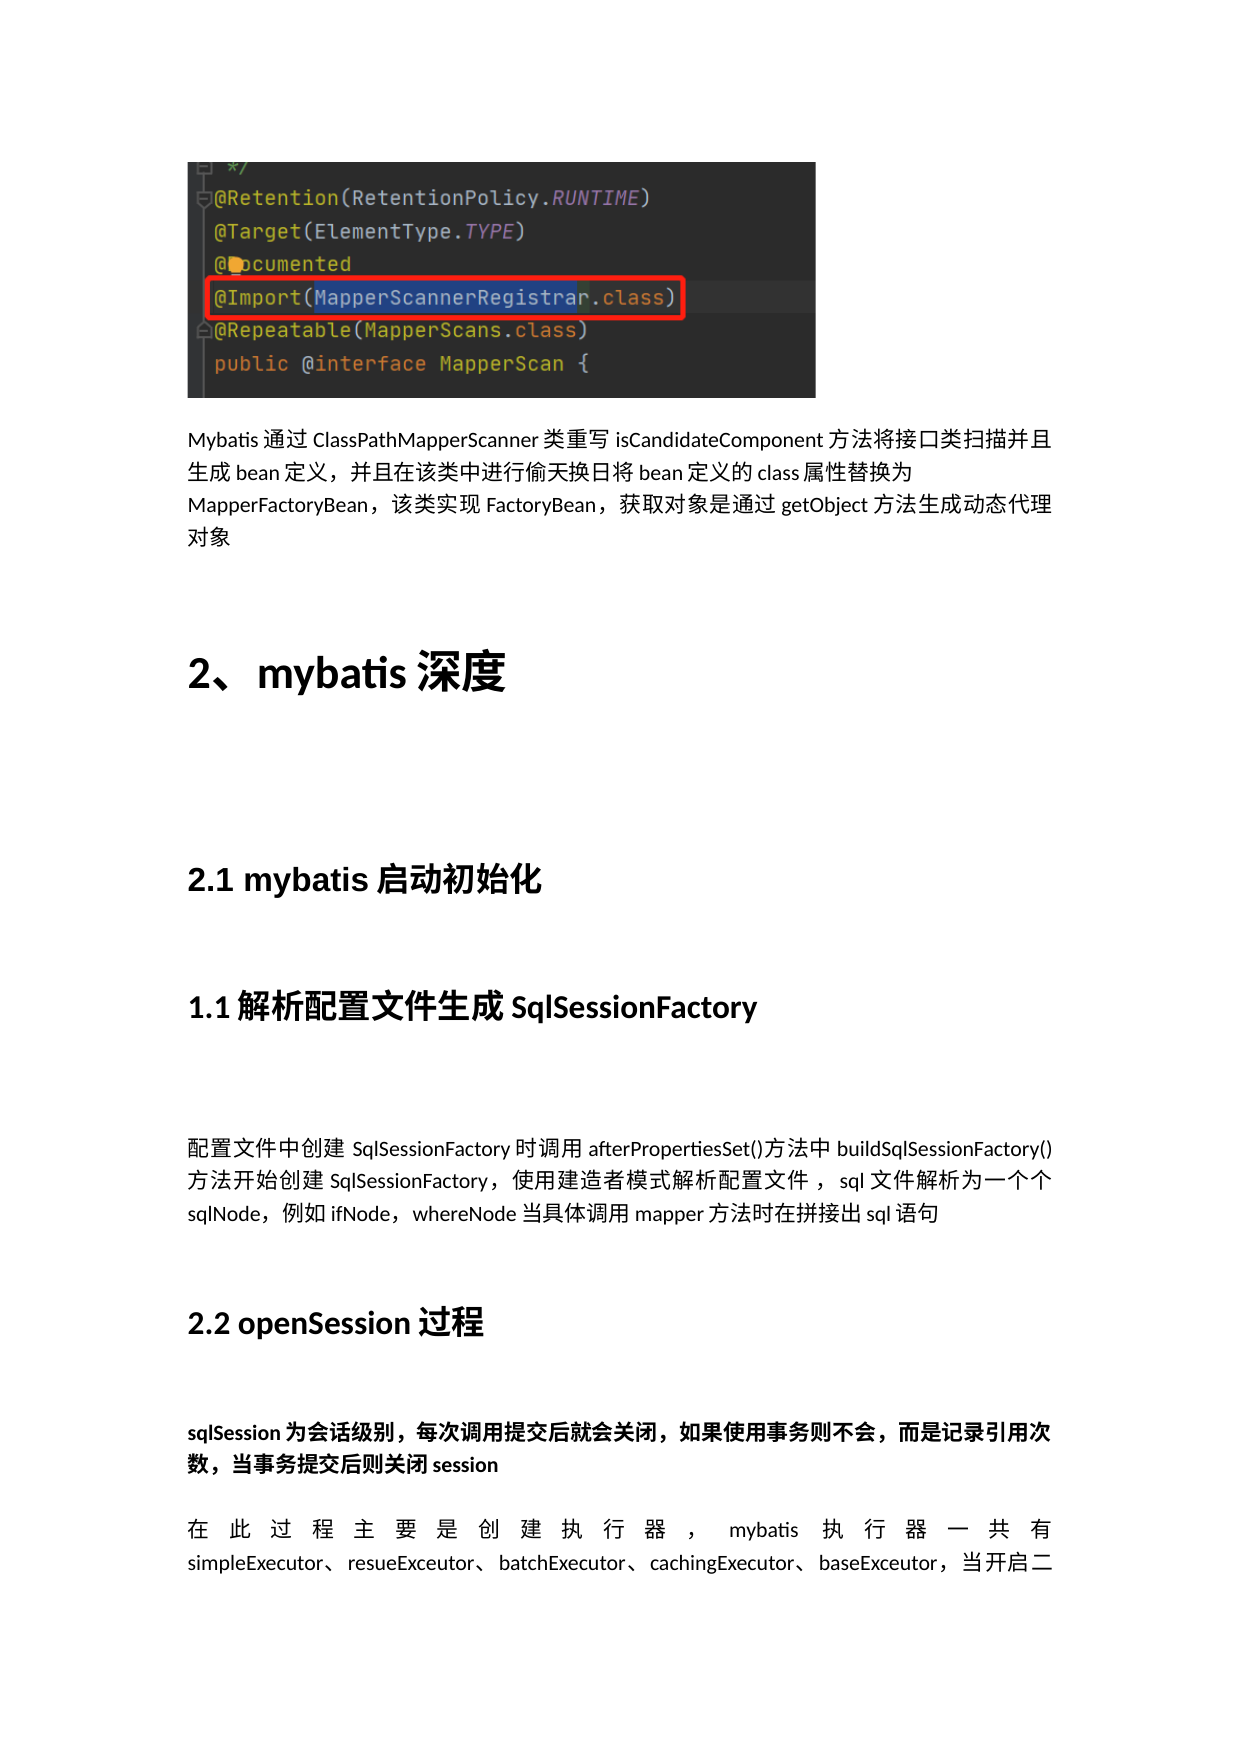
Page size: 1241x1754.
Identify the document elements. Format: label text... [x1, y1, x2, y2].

picture [187, 162, 816, 398]
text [187, 1512, 1053, 1577]
text 配置文件中创建 SqlSessionFactory时调用afterPropertiesSet()方法中buildSqlSessionFactory()方法开始创建SqlSessionFactory，使用建造者模式解析配置文件 ，sql文件解析为一个个sqlNode，例如ifNode，whereNode当具体调用mapper方法时在拼接出sql语句 [187, 1131, 1053, 1228]
list Mybatis通过ClassPathMapperScanner类重写isCandidateComponent方法将接口类扫描并且生成bean定义，并且在该类中进行偷天换日将bean定义的class属性替换为 [187, 422, 1053, 487]
subtitle mybatis深度 [187, 620, 1053, 717]
text sqlSession为会话级别，每次调用提交后就会关闭，如果使用事务则不会，而是记录引用次数，当事务提交后则关闭session [187, 1414, 1053, 1479]
subtitle 1.1 解析配置文件生成SqlSessionFactory [187, 971, 1053, 1036]
subtitle 2.2 openSession过程 [187, 1288, 1053, 1353]
list MapperFactoryBean，该类实现FactoryBean，获取对象是通过getObject方法生成动态代理对象 [187, 487, 1053, 552]
subtitle 2.1 mybatis启动初始化 [187, 844, 1053, 909]
